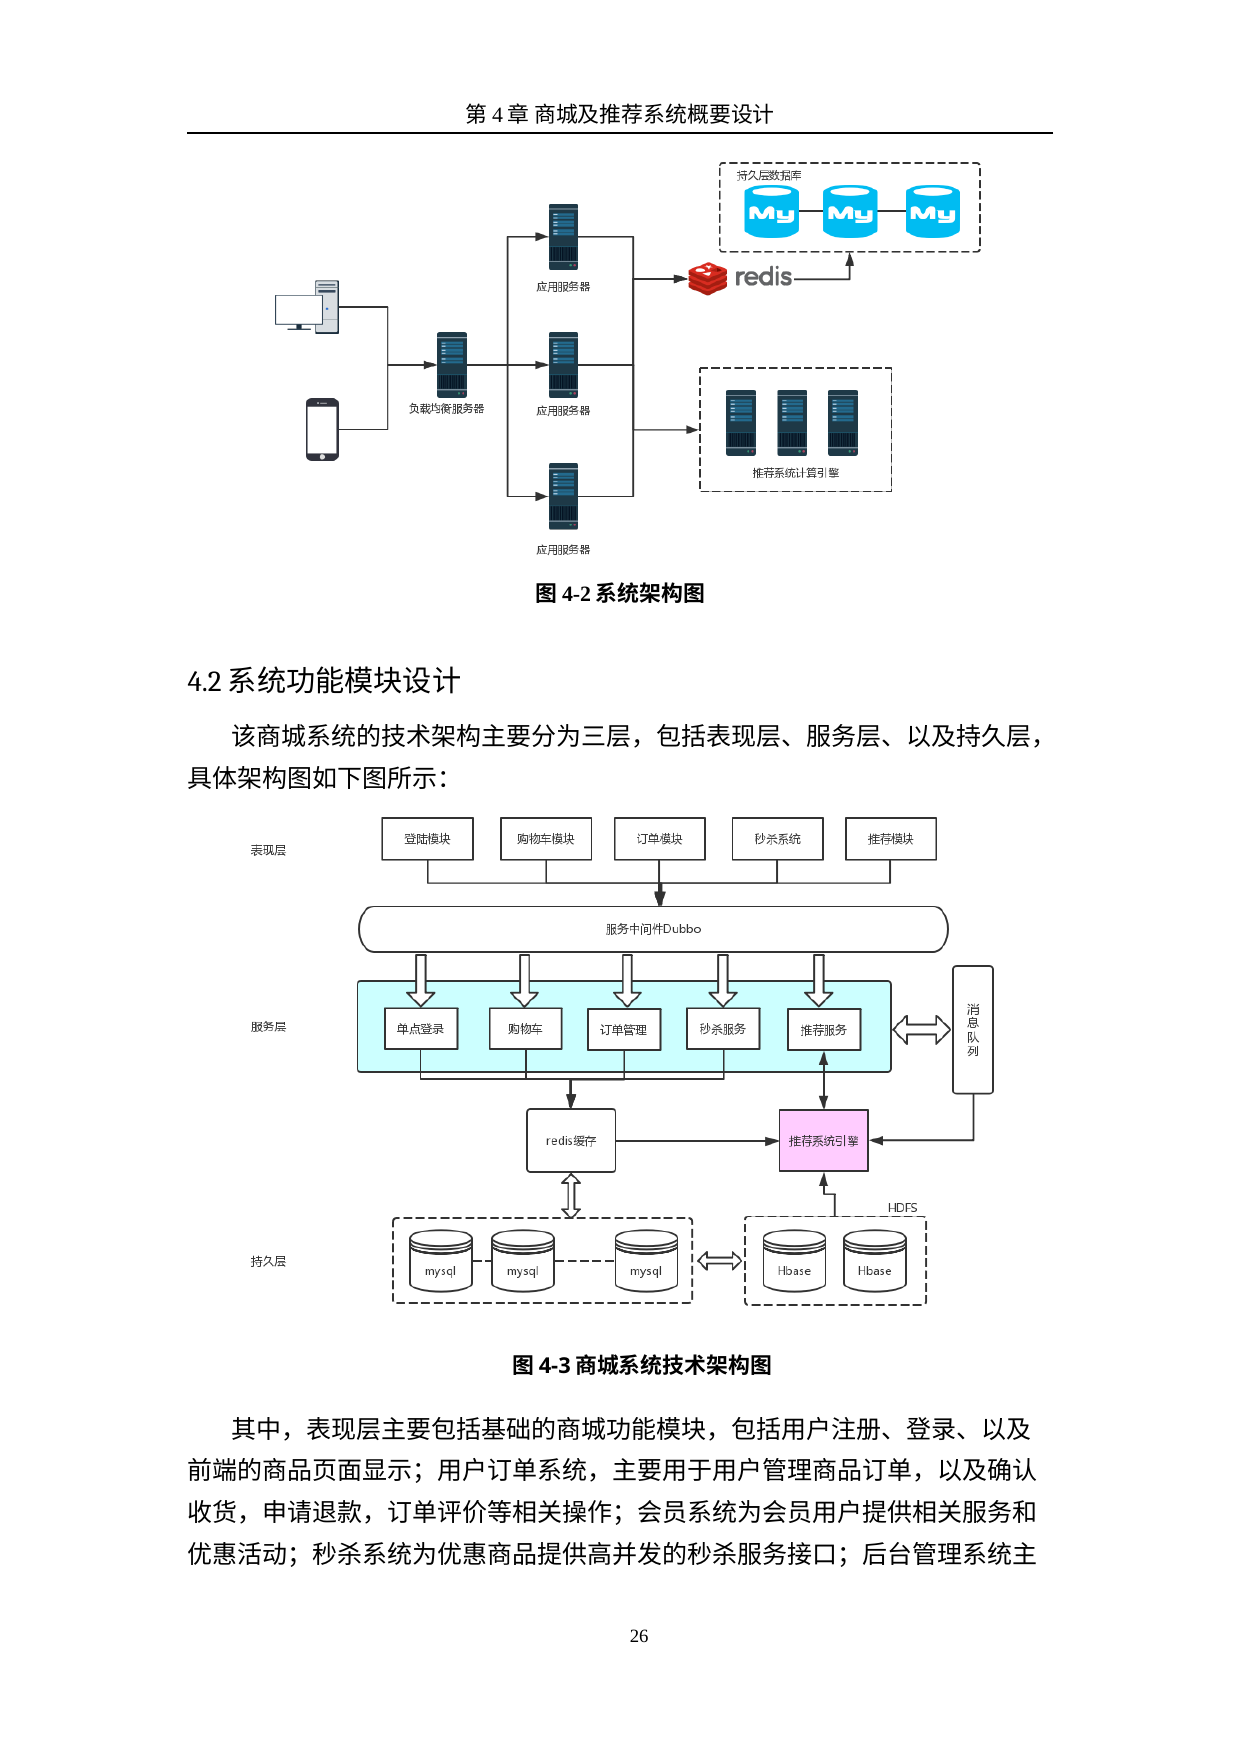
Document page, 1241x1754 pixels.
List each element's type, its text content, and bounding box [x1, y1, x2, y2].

picture [235, 150, 1006, 564]
subtitle 4.2 系统功能模块设计 [187, 657, 1053, 700]
text 图4-2系统架构图 [187, 576, 1053, 607]
text 图4-3商城系统技术架构图 [187, 1348, 1053, 1380]
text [187, 1405, 1053, 1571]
picture [220, 808, 1020, 1323]
text 该商城系统的技术架构主要分为三层，包括表现层、服务层、以及持久层，具体架构图如下图所示： [187, 712, 1053, 796]
